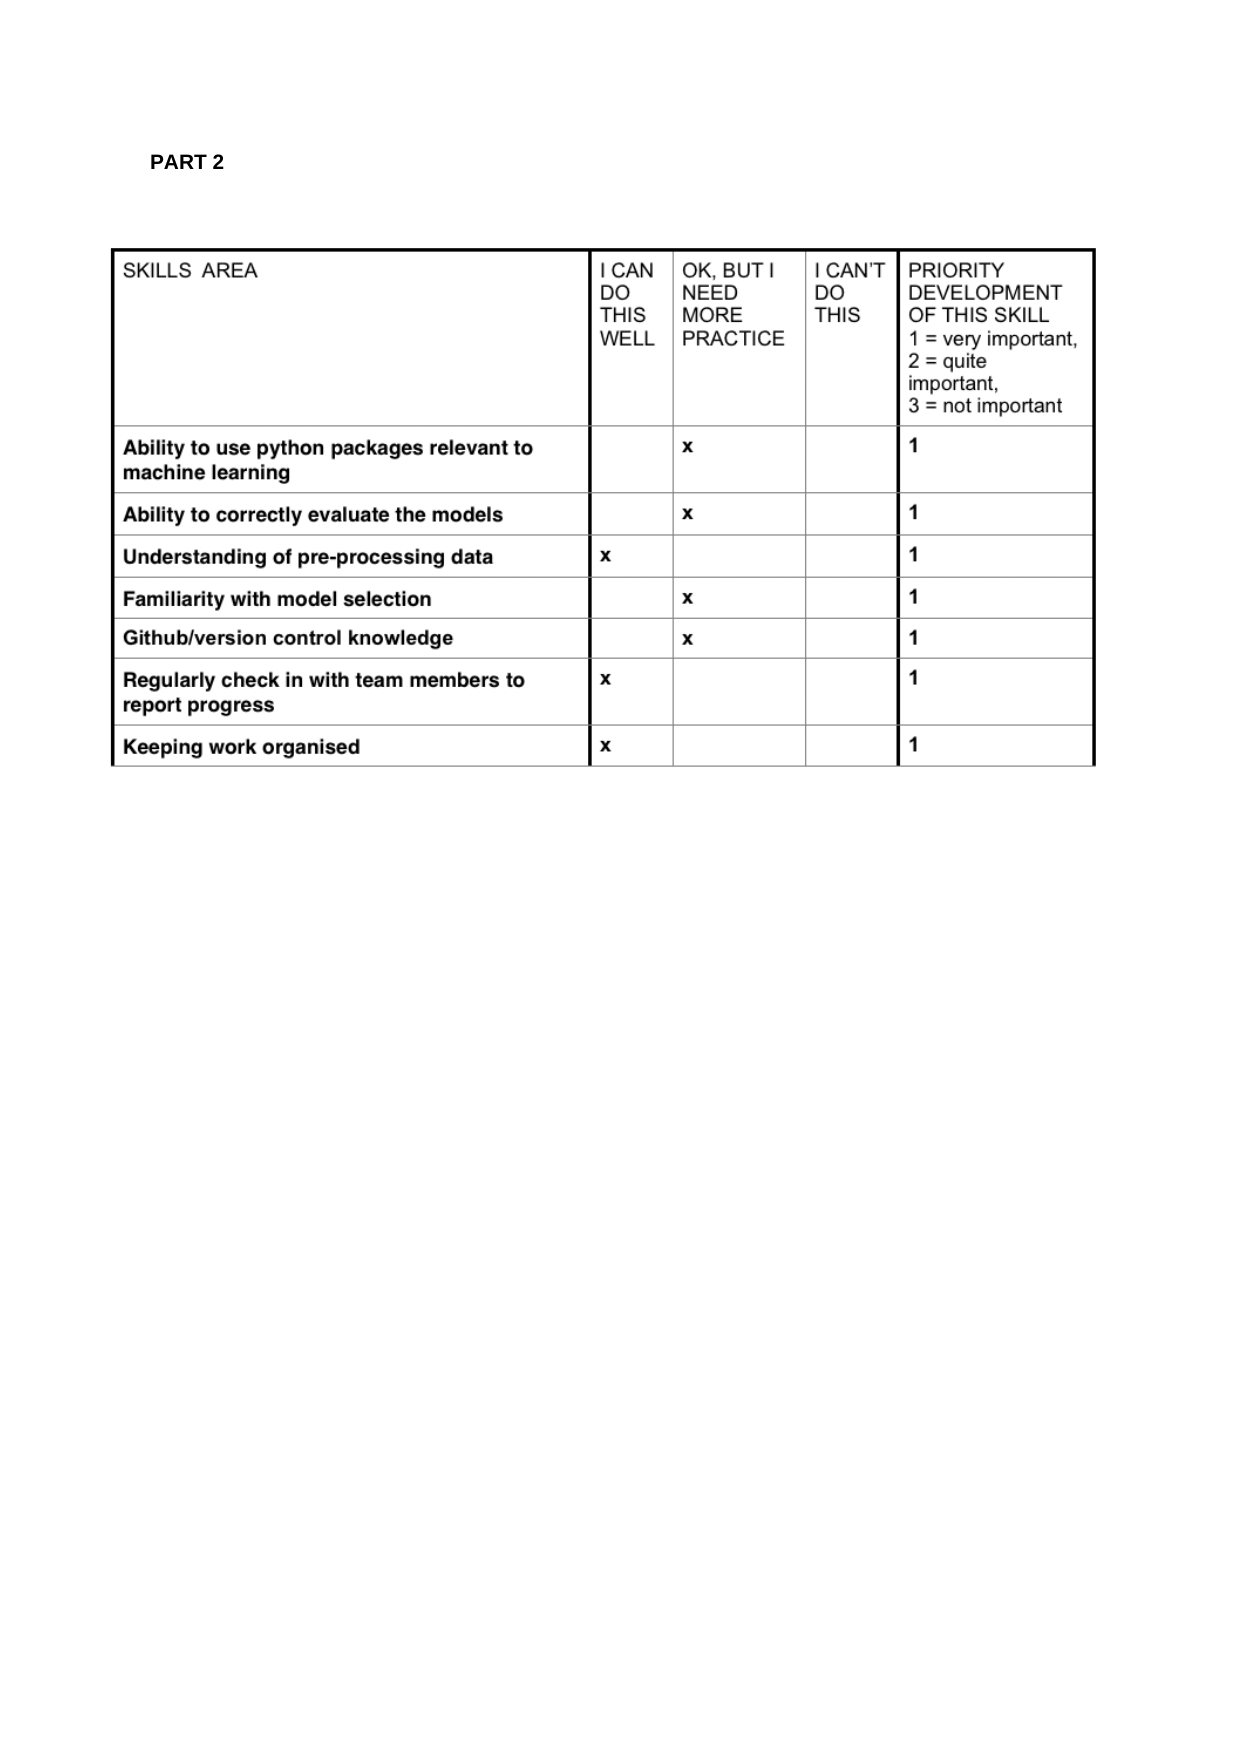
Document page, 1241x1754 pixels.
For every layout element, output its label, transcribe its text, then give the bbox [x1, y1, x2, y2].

picture [104, 240, 1110, 775]
text PART 2 [150, 150, 1090, 174]
